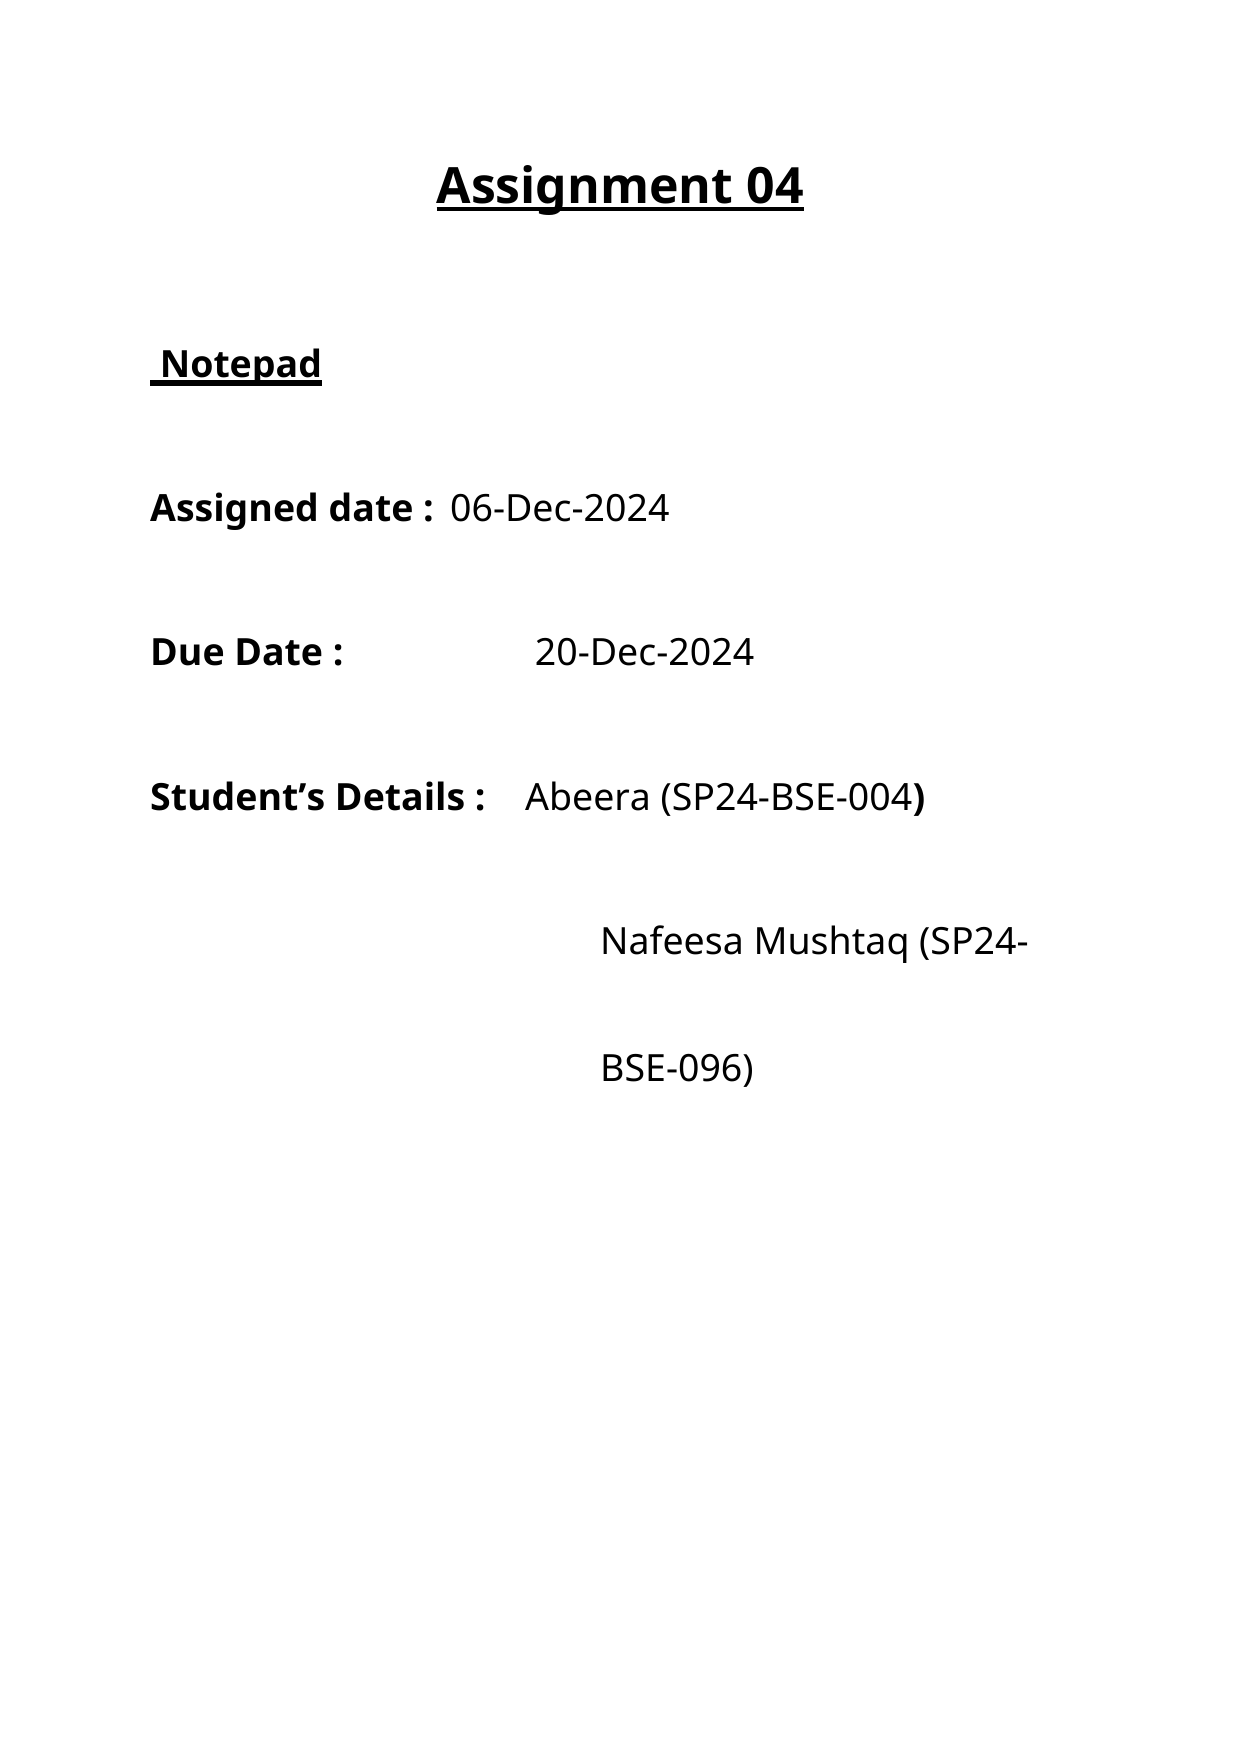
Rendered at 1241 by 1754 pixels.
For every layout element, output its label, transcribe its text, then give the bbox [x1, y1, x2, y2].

text Assignment 04 [150, 150, 1090, 218]
text Notepad [150, 337, 1090, 388]
text Nafeesa Mushtaq (SP24-BSE-096) [600, 914, 1090, 1093]
text Due Date : 20-Dec-2024 [150, 626, 1090, 677]
text Assigned date : 06-Dec-2024 [150, 481, 1090, 532]
text Student’s Details : Abeera (SP24-BSE-004) [150, 770, 1090, 821]
